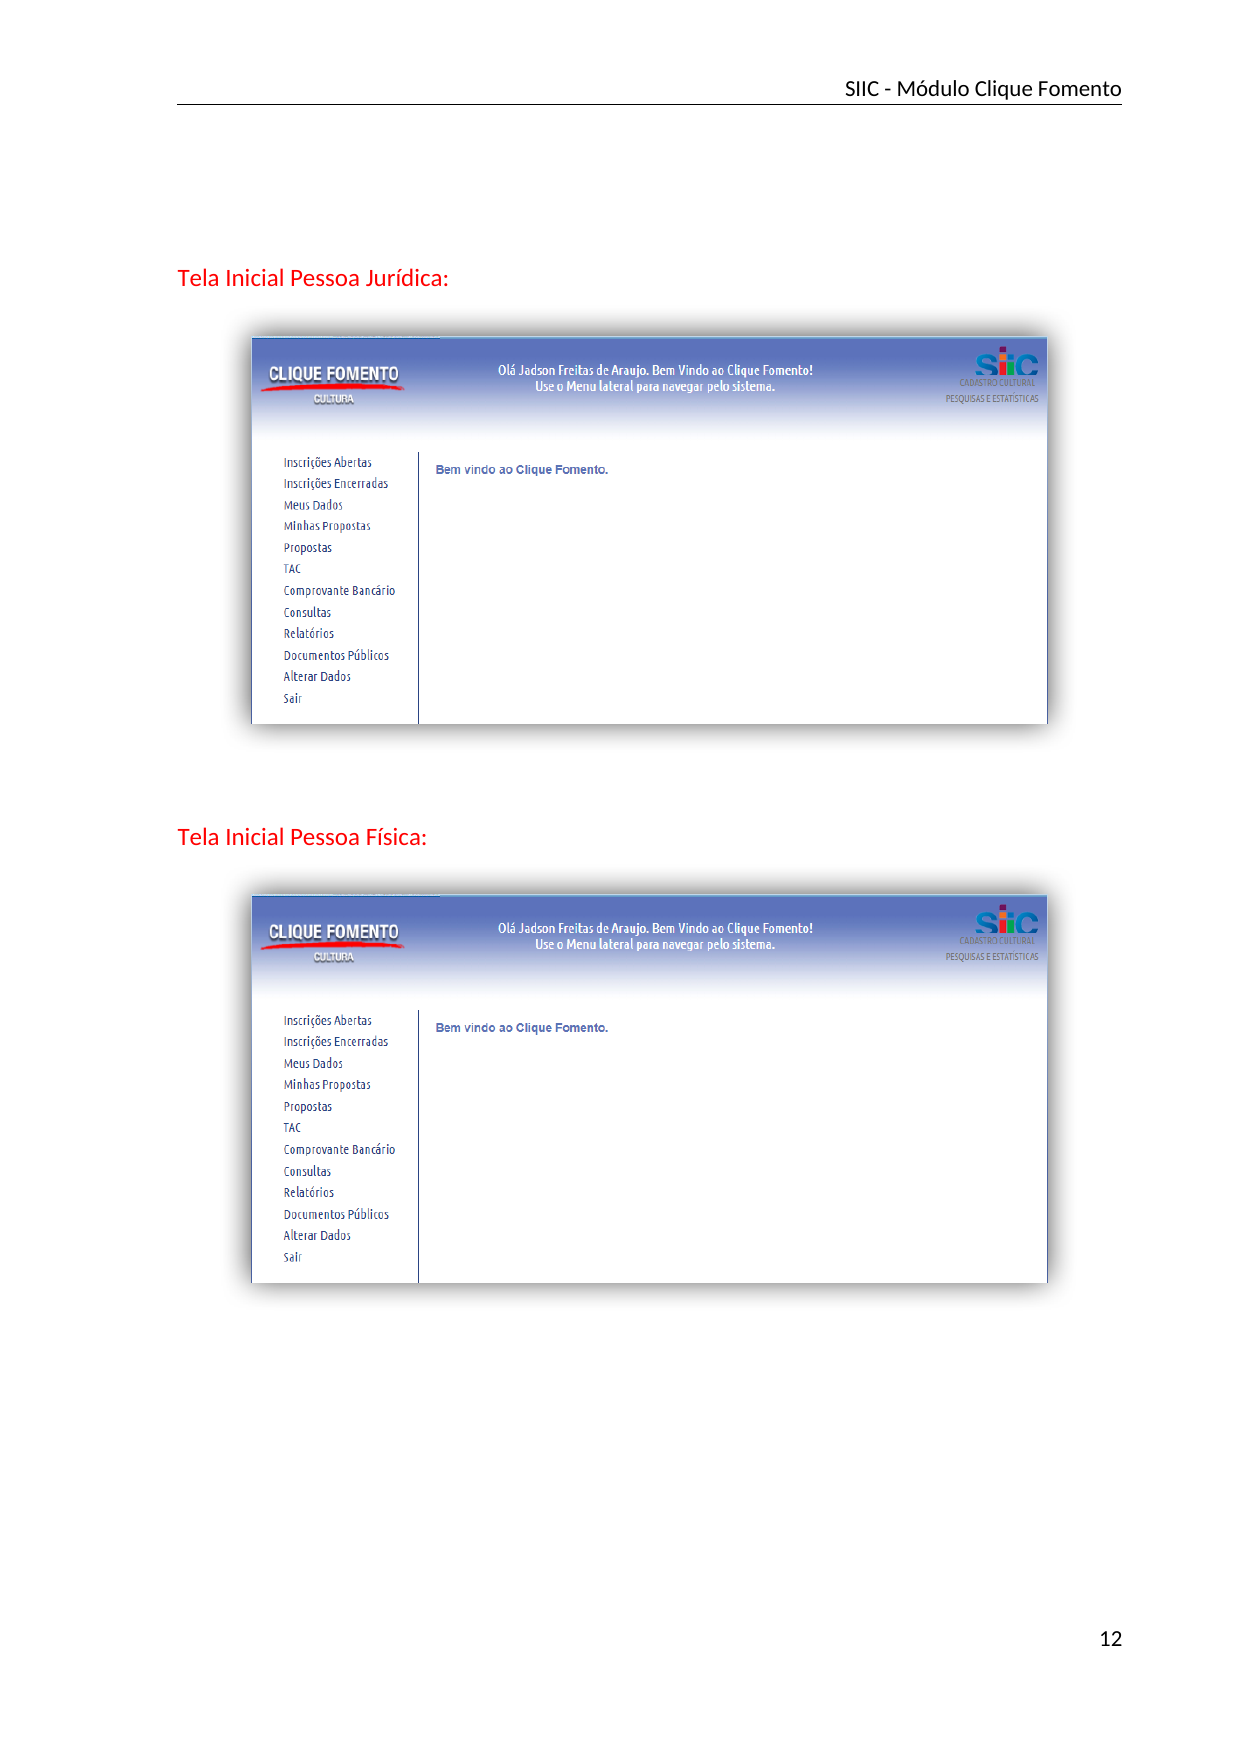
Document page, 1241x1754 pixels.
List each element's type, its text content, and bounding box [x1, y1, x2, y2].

picture [251, 894, 1048, 1283]
text Tela Inicial Pessoa Jurídica: [177, 262, 1122, 292]
text Tela Inicial Pessoa Física: [177, 821, 1122, 851]
picture [251, 336, 1048, 724]
